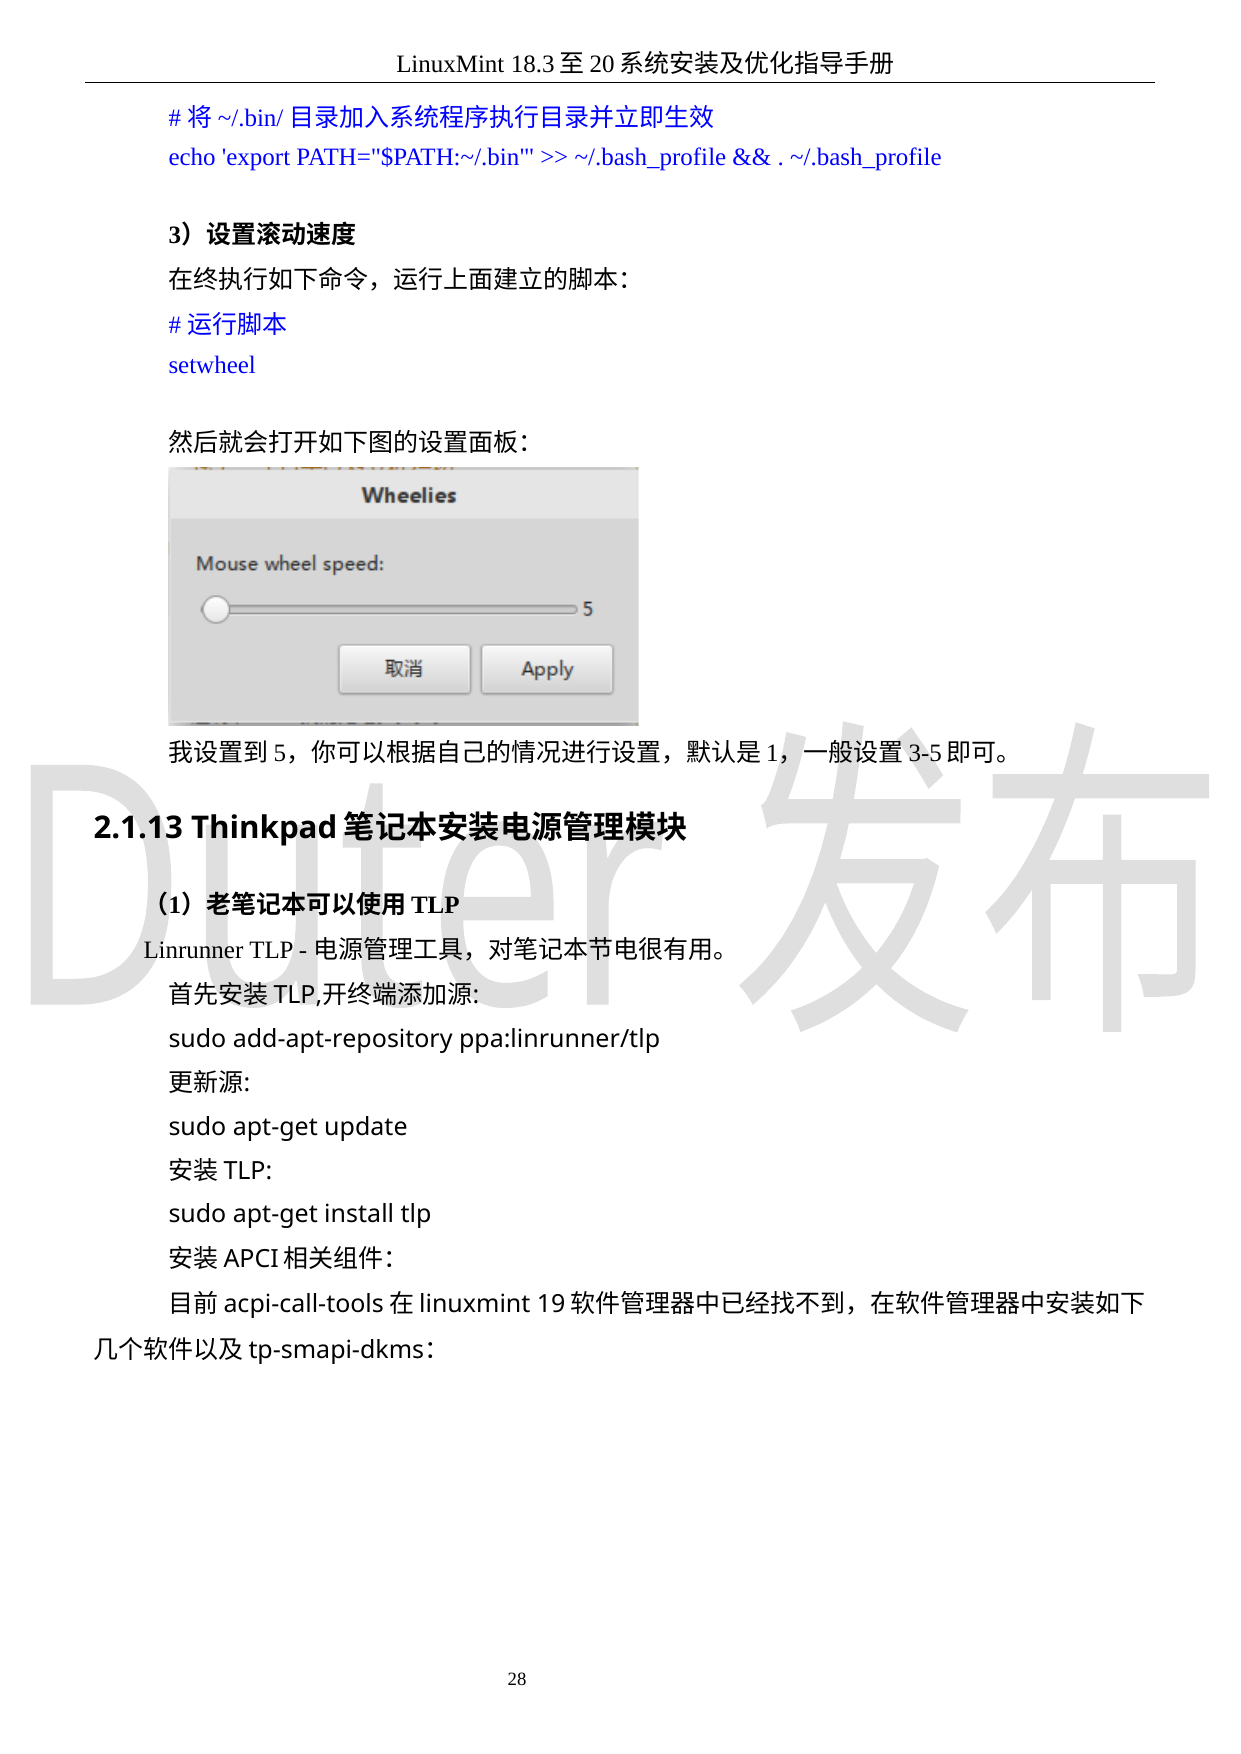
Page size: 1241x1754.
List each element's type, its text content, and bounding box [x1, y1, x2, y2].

text 然后就会打开如下图的设置面板： [93, 422, 1147, 458]
text Linrunner TLP - 电源管理工具，对笔记本节电很有用。 [93, 930, 1147, 966]
text 我设置到5，你可以根据自己的情况进行设置，默认是1，一般设置3-5即可。 [93, 732, 1147, 768]
text 安装APCI相关组件： [93, 1238, 1147, 1275]
text 更新源: [93, 1063, 1147, 1099]
text 安装TLP: [93, 1151, 1147, 1187]
text 在终执行如下命令，运行上面建立的脚本： [93, 259, 1147, 296]
text # 运行脚本 [93, 305, 1147, 341]
text sudo apt-get update [93, 1108, 1147, 1142]
text 目前acpi-call-tools在linuxmint 19软件管理器中已经找不到，在软件管理器中安装如下几个软件以及tp-smapi-dkms： [93, 1284, 1147, 1365]
text # 将 ~/.bin/ 目录加入系统程序执行目录并立即生效 [93, 97, 1147, 133]
text （1）老笔记本可以使用TLP [93, 884, 1147, 921]
text sudo add-apt-repository ppa:linrunner/tlp [93, 1020, 1147, 1054]
text sudo apt-get install tlp [93, 1196, 1147, 1230]
text 3）设置滚动速度 [93, 214, 1147, 250]
subtitle 2.1.13 Thinkpad笔记本安装电源管理模块 [93, 803, 1147, 848]
text echo 'export PATH="$PATH:~/.bin"' >> ~/.bash_profile && . ~/.bash_profile [93, 142, 1147, 171]
text setwheel [93, 350, 1147, 379]
text 首先安装TLP,开终端添加源: [93, 975, 1147, 1011]
picture [168, 467, 639, 726]
